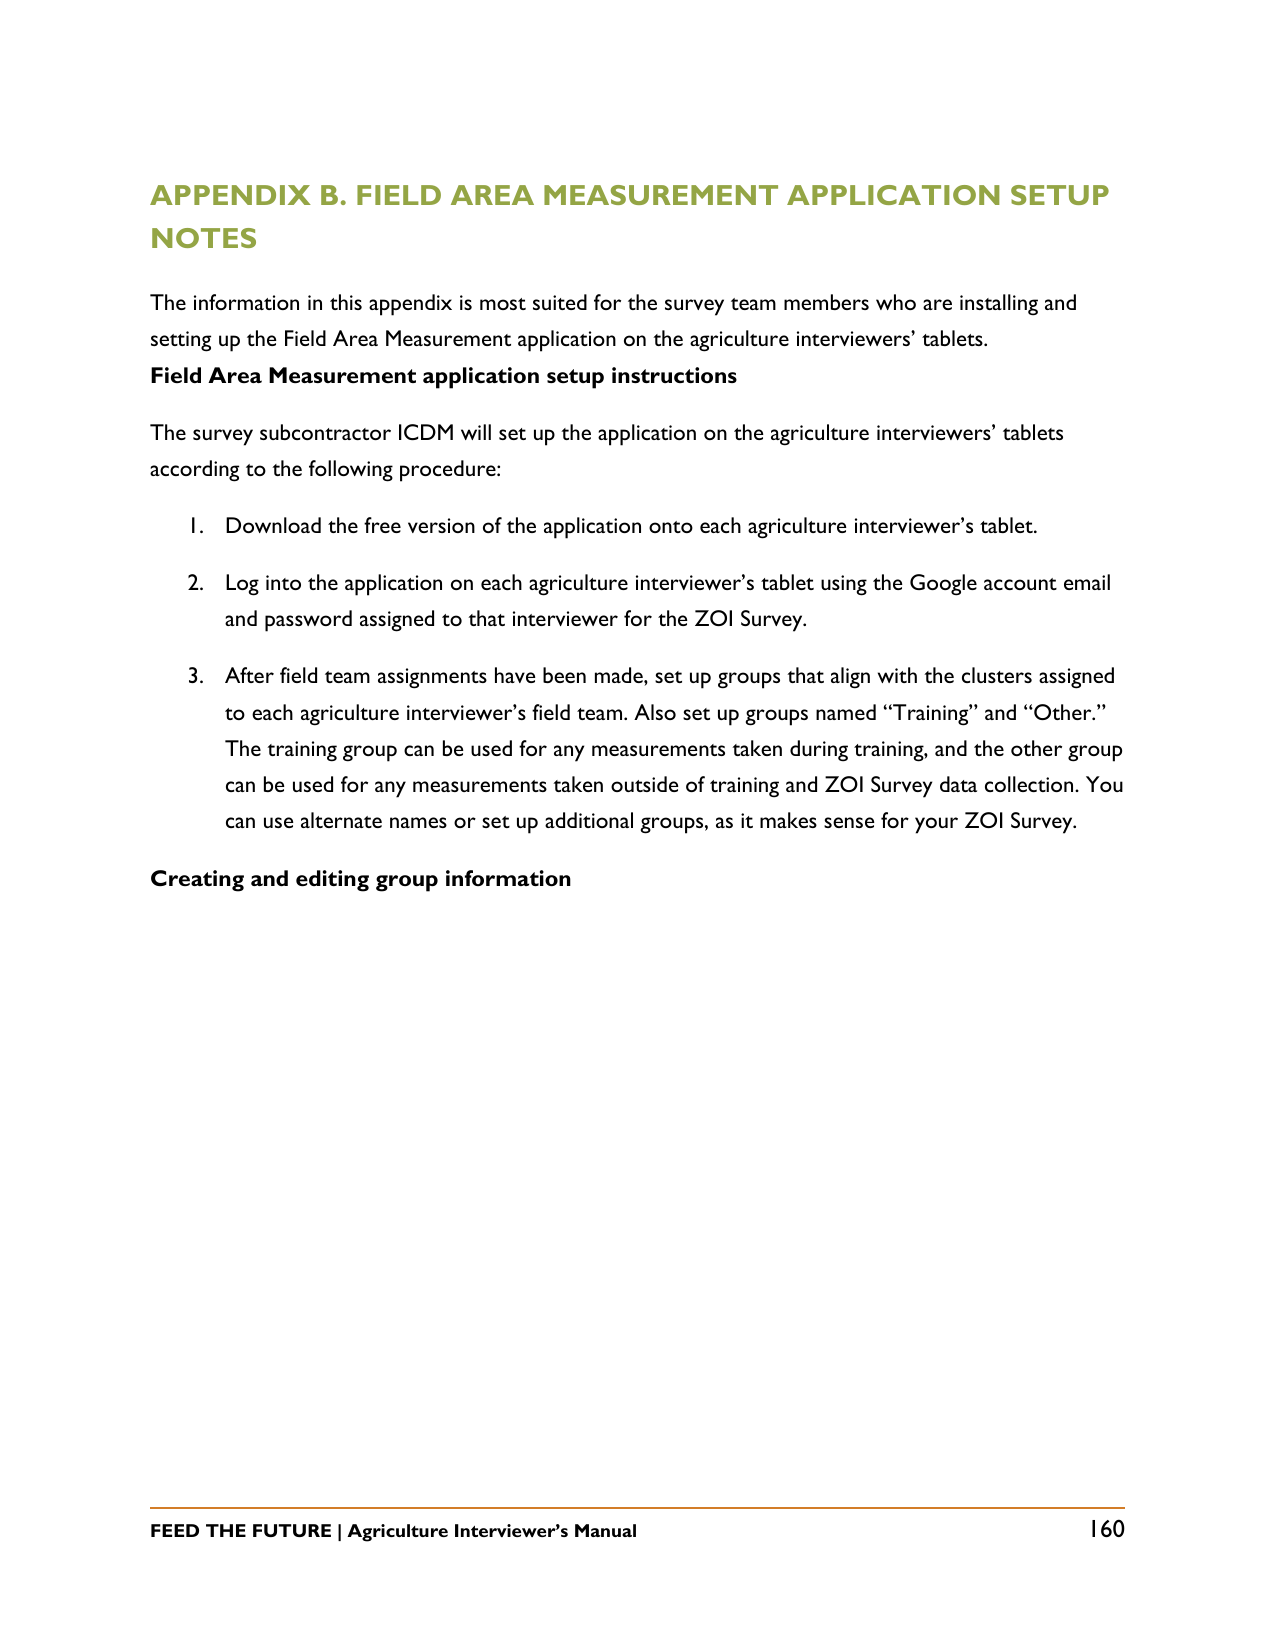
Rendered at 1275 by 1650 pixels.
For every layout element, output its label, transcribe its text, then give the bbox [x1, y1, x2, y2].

text The information in this appendix is most suited for the survey team members who are installing and setting up the Field Area Measurement application on the agriculture interviewers’ tablets. [150, 287, 1125, 354]
text Creating and editing group information [150, 862, 1125, 894]
list Log into the application on each agriculture interviewer’s tablet using the Google account email and password assigned to that interviewer for the ZOI Survey. [187, 567, 1125, 634]
text Field Area Measurement application setup instructions [150, 359, 1125, 391]
subtitle Appendix B. Field area measurement application setup notes [150, 175, 1125, 258]
list Download the free version of the application onto each agriculture interviewer’s tablet. [187, 509, 1125, 541]
list After field team assignments have been made, set up groups that align with the clusters assigned to each agriculture interviewer’s field team. Also set up groups named “Training” and “Other.” The training group can be used for any measurements taken during training, and the other group can be used for any measurements taken outside of training and ZOI Survey data collection. You can use alternate names or set up additional groups, as it makes sense for your ZOI Survey. [187, 660, 1125, 837]
text The survey subcontractor ICDM will set up the application on the agriculture interviewers’ tablets according to the following procedure: [150, 416, 1125, 484]
